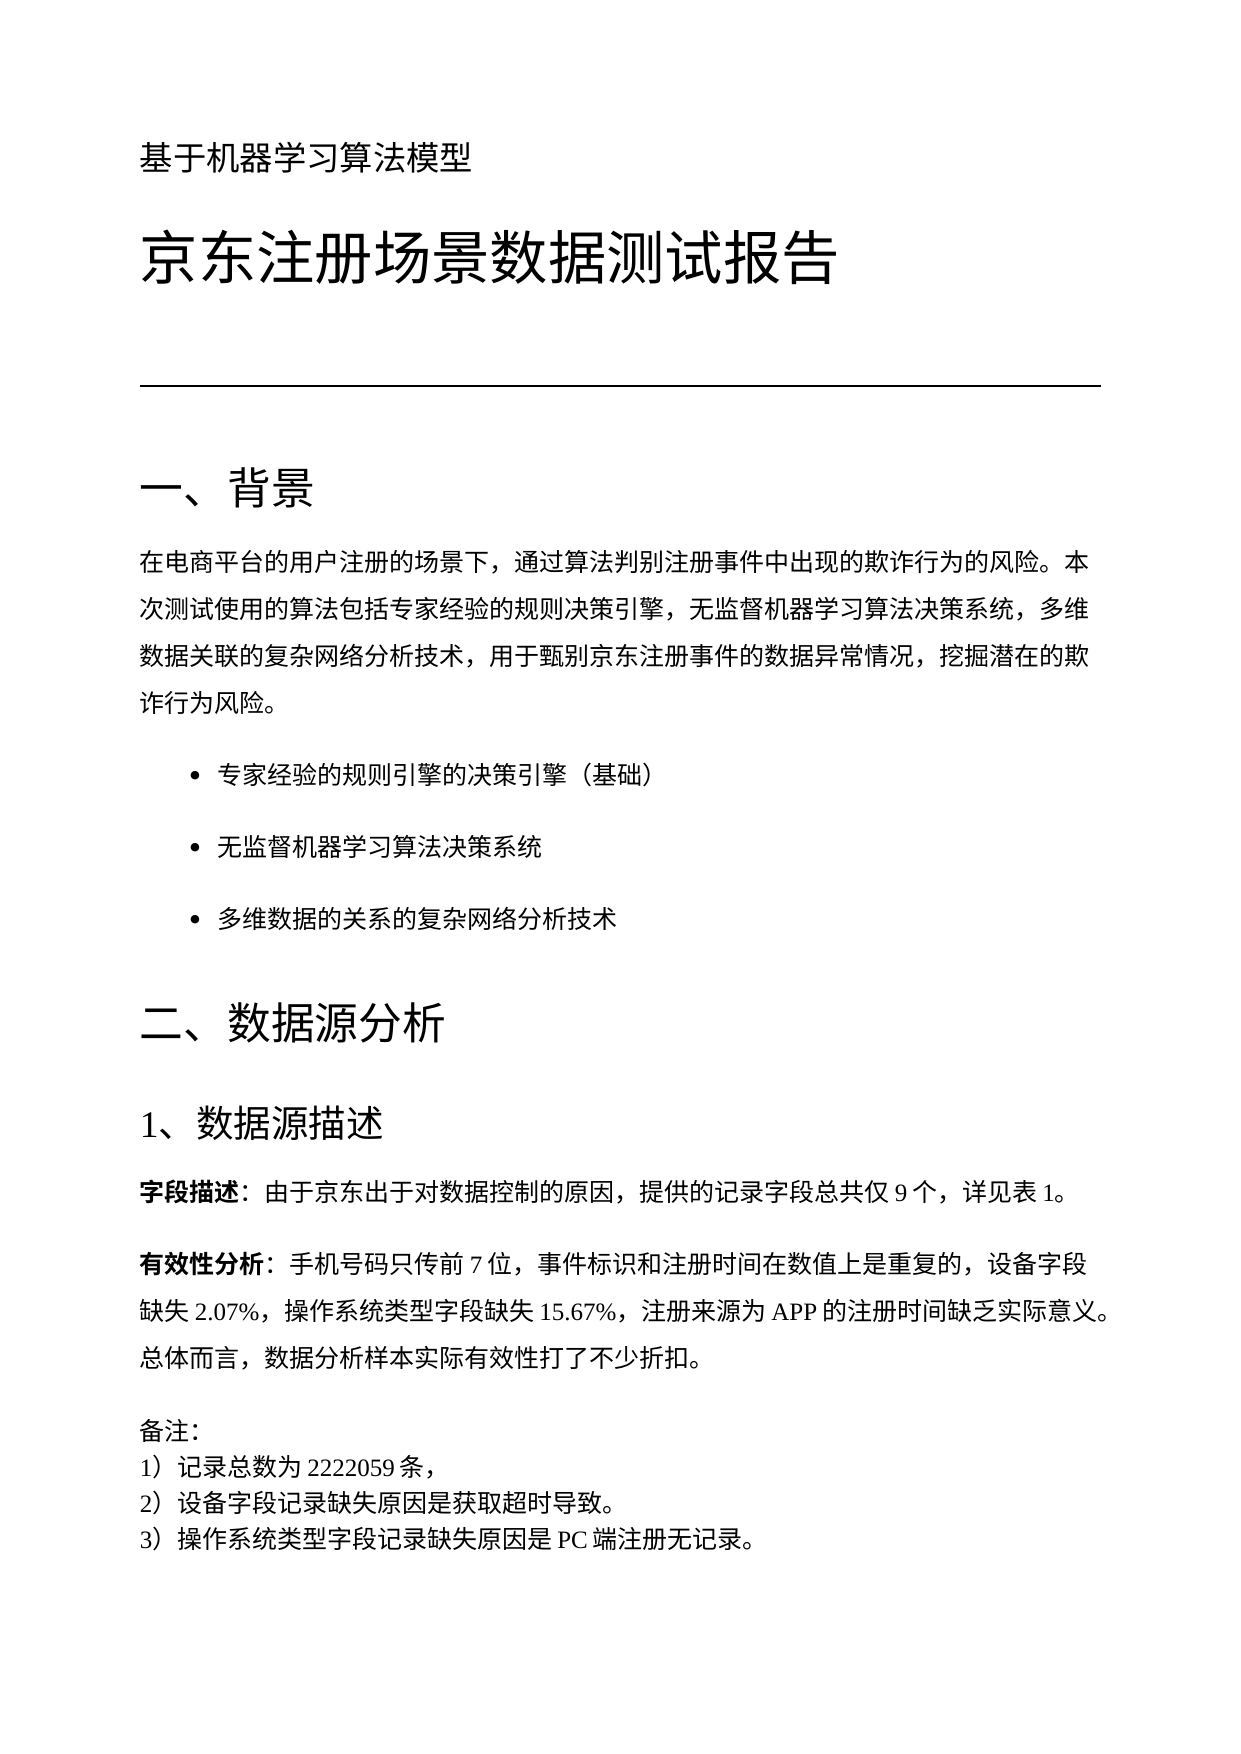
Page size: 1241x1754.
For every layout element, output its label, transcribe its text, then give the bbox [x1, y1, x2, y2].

subtitle 基于机器学习算法模型 [139, 132, 1101, 180]
text 备注： [139, 1411, 1101, 1447]
list 无监督机器学习算法决策系统 [191, 828, 1101, 864]
text 3）操作系统类型字段记录缺失原因是PC端注册无记录。 [139, 1520, 1101, 1556]
title 京东注册场景数据测试报告 [139, 211, 1101, 296]
text 字段描述：由于京东出于对数据控制的原因，提供的记录字段总共仅9个，详见表1。 [139, 1173, 1101, 1209]
text 在电商平台的用户注册的场景下，通过算法判别注册事件中出现的欺诈行为的风险。本次测试使用的算法包括专家经验的规则决策引擎，无监督机器学习算法决策系统，多维数据关联的复杂网络分析技术，用于甄别京东注册事件的数据异常情况，挖掘潜在的欺诈行为风险。 [139, 542, 1101, 720]
text 1）记录总数为2222059条， [139, 1447, 1101, 1483]
text 2）设备字段记录缺失原因是获取超时导致。 [139, 1483, 1101, 1520]
subtitle 二、数据源分析 [139, 988, 1101, 1052]
list 多维数据的关系的复杂网络分析技术 [191, 900, 1101, 936]
subtitle 1、数据源描述 [139, 1093, 1101, 1148]
list 专家经验的规则引擎的决策引擎（基础） [191, 756, 1101, 792]
text 有效性分析：手机号码只传前7位，事件标识和注册时间在数值上是重复的，设备字段缺失2.07%，操作系统类型字段缺失15.67%，注册来源为APP的注册时间缺乏实际意义。总体而言，数据分析样本实际有效性打了不少折扣。 [139, 1245, 1101, 1375]
subtitle 一、背景 [139, 454, 1101, 517]
